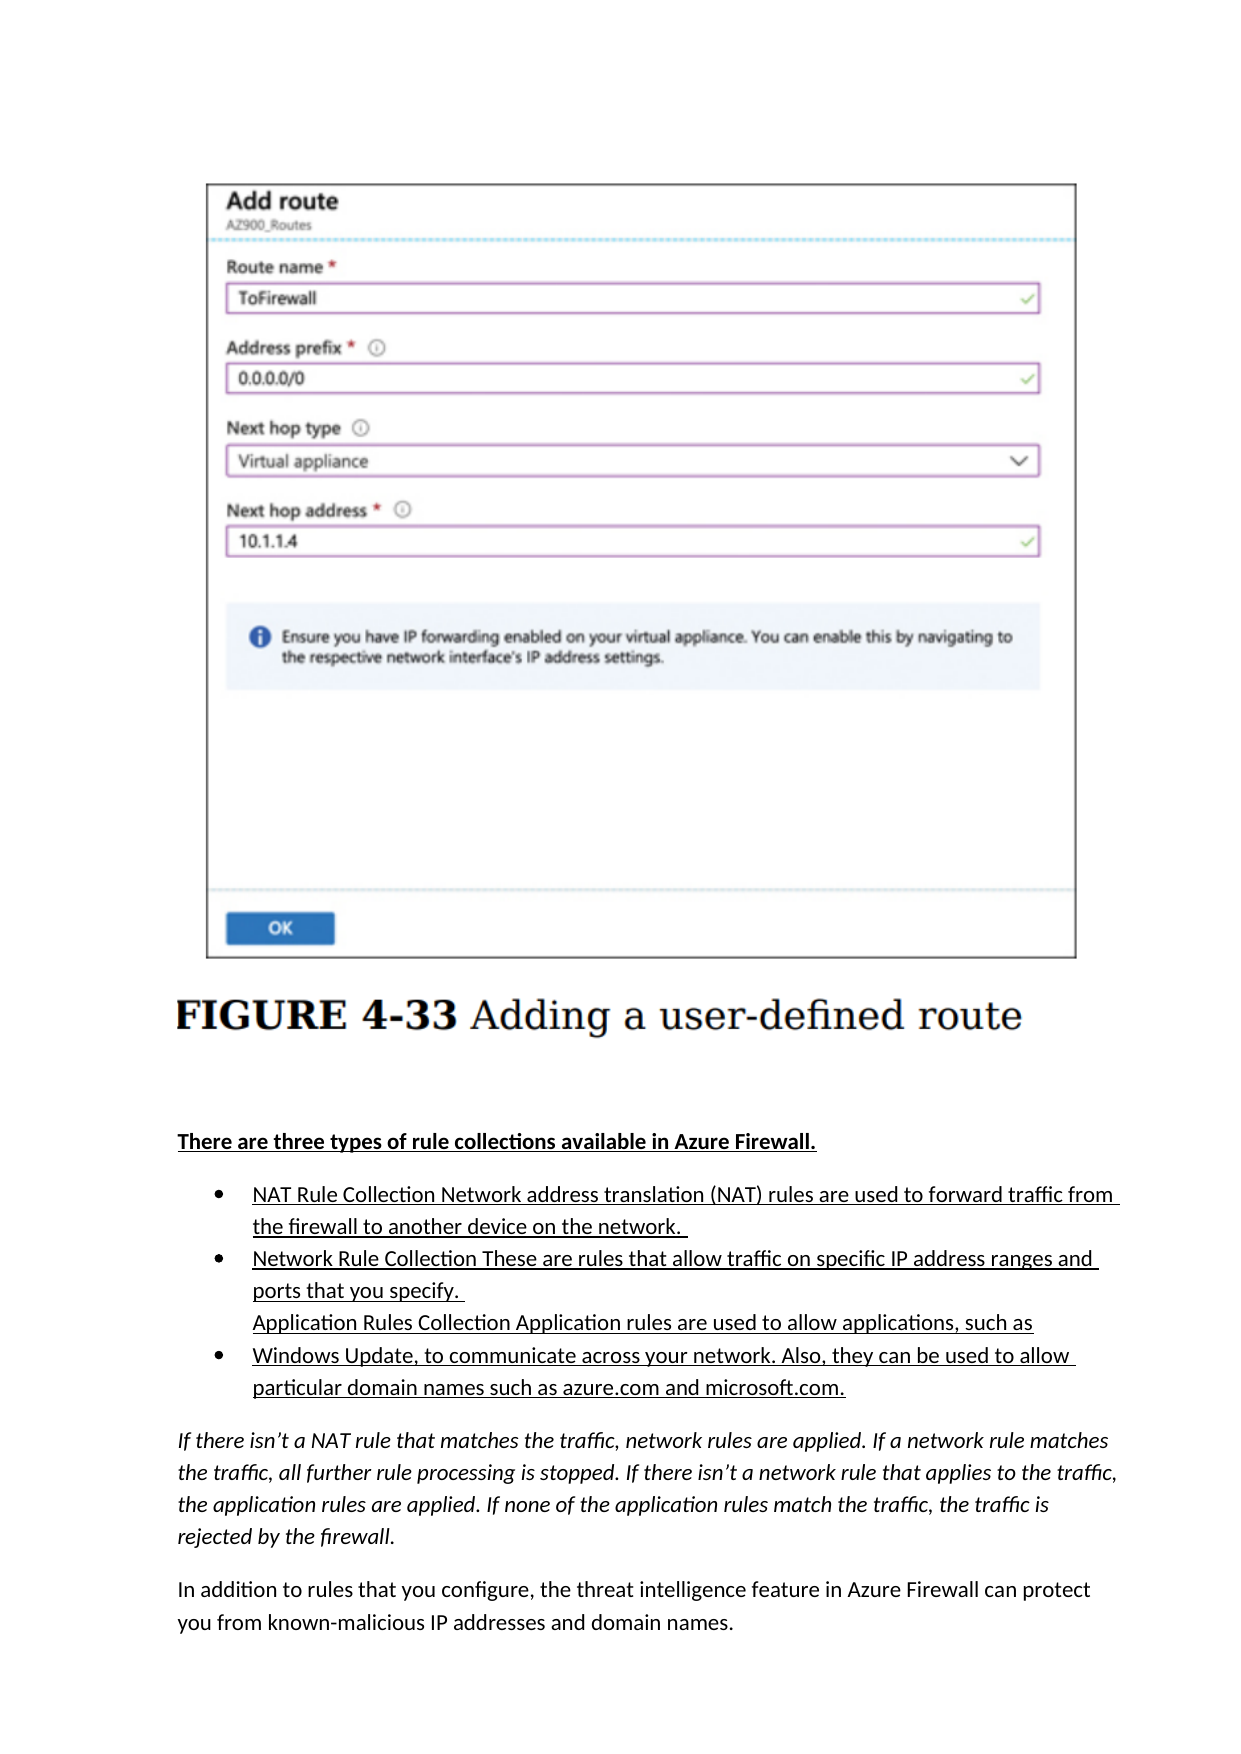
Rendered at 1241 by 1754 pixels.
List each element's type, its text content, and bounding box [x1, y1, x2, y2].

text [177, 1576, 1122, 1636]
list Network Rule Collection These are rules that allow traffic on specific IP address ranges and ports that you specify. Application Rules Collection Application rules are used to allow applications, such as [215, 1244, 1122, 1337]
list Windows Update, to communicate across your network. Also, they can be used to allow particular domain names such as azure.com and microsoft.com. [215, 1341, 1122, 1401]
list NAT Rule Collection Network address translation (NAT) rules are used to forward traffic from the firewall to another device on the network. [215, 1180, 1122, 1240]
text There are three types of rule collections available in Azure Firewall. [177, 1127, 1122, 1155]
picture [177, 177, 1098, 1049]
text If there isn’t a NAT rule that matches the traffic, network rules are applied. If a network rule matches the traffic, all further rule processing is stopped. If there isn’t a network rule that applies to the traffic, the application rules are applied. If none of the application rules match the traffic, the traffic is rejected by the firewall. [177, 1426, 1122, 1551]
